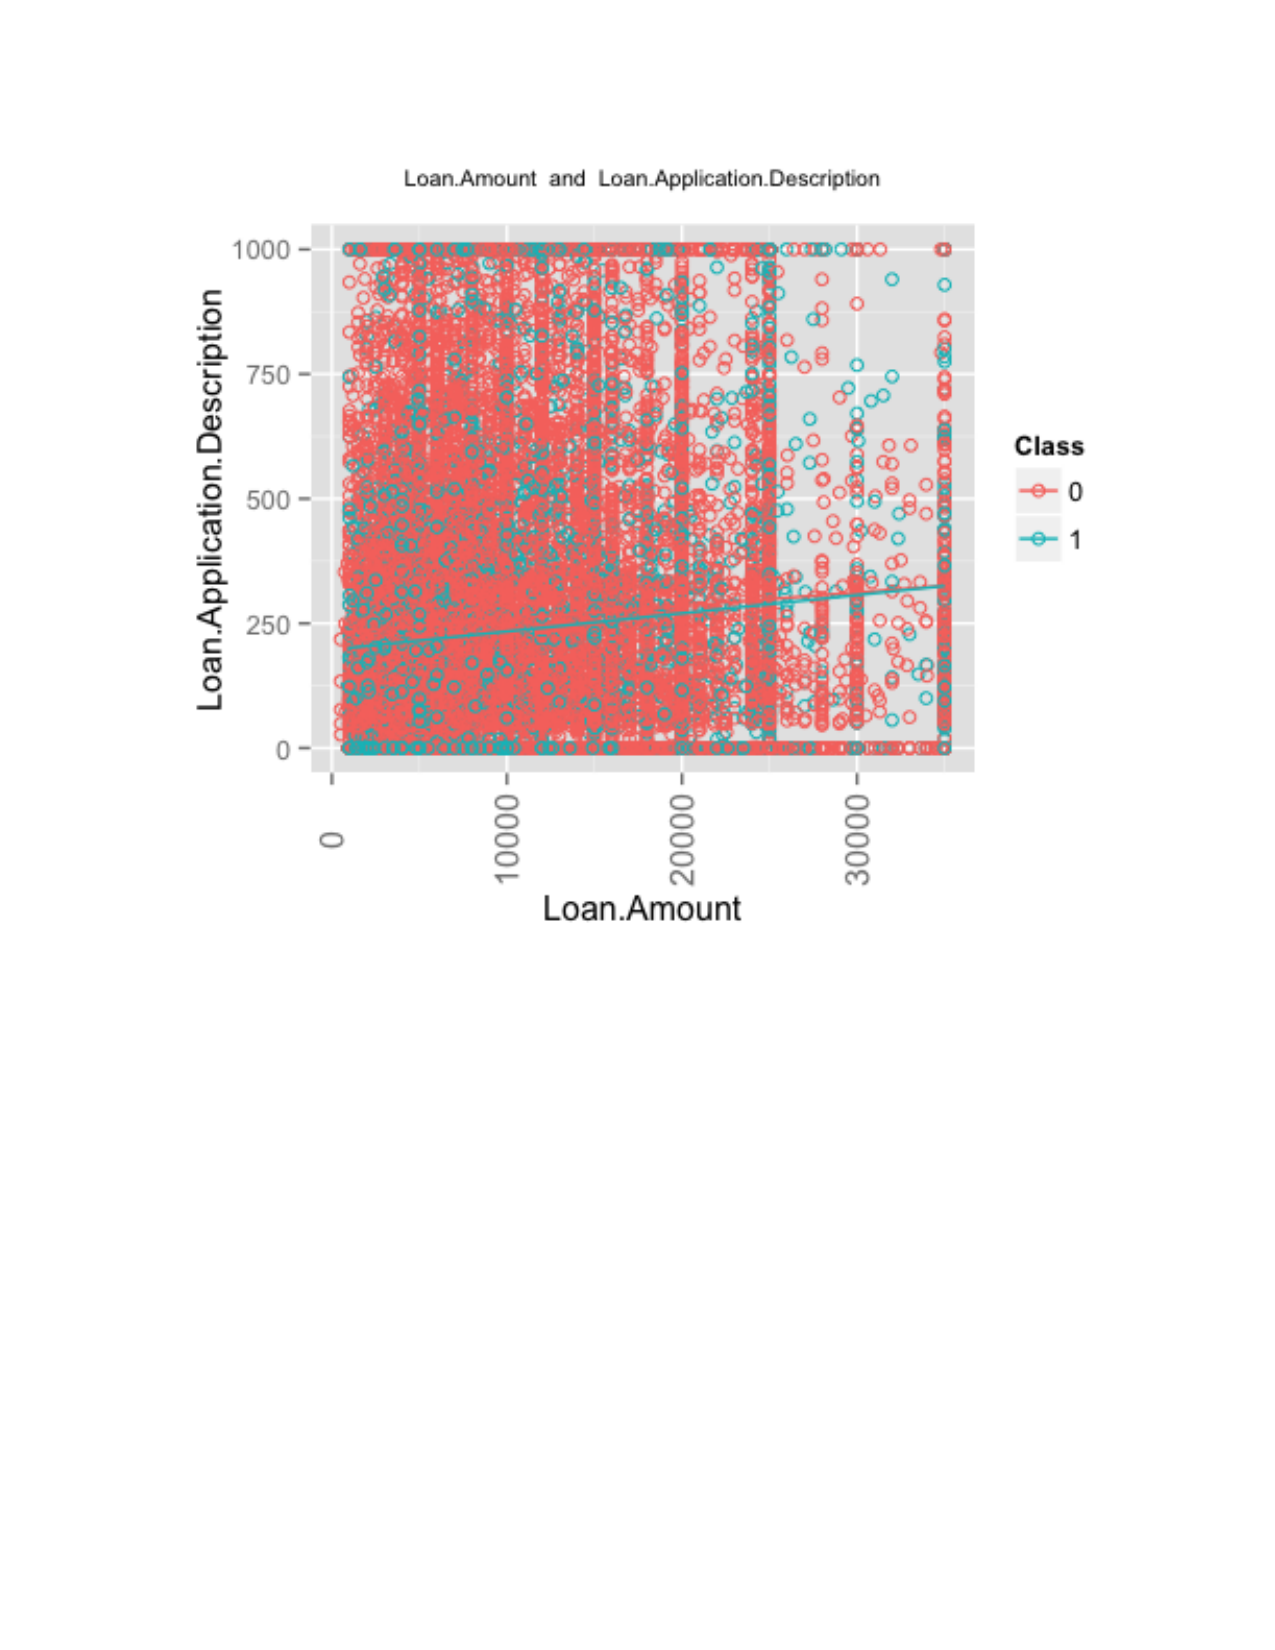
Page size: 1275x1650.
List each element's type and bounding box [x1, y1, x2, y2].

picture [168, 150, 1169, 950]
